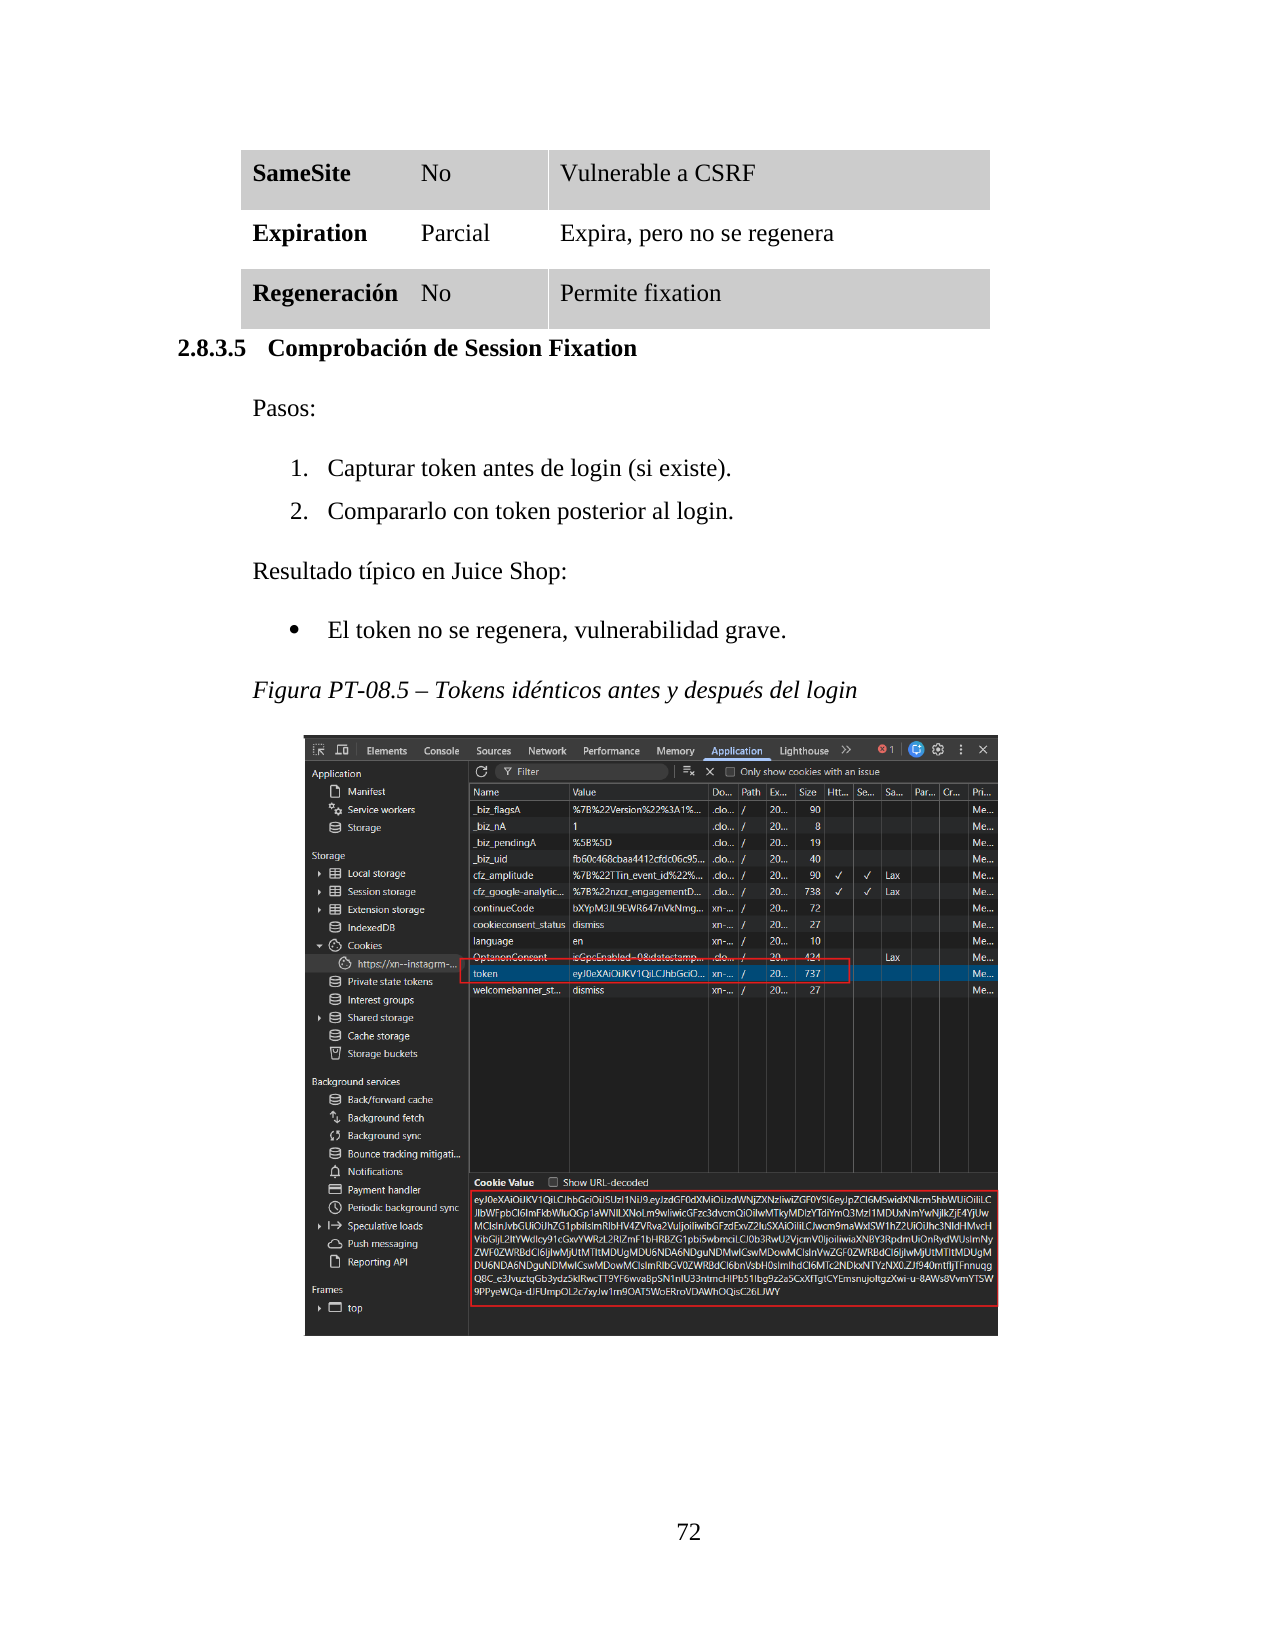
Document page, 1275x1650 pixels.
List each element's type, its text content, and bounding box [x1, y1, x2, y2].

table_cell Parcial [409, 210, 548, 269]
table_cell No [409, 150, 548, 210]
list Compararlo con token posterior al login. [290, 496, 1125, 525]
table_cell Expira, pero no se regenera [549, 210, 990, 269]
table_cell Expiration [241, 210, 409, 269]
text Pasos: [177, 393, 1125, 422]
table_cell Vulnerable a CSRF [549, 150, 990, 210]
table_cell SameSite [241, 150, 409, 210]
picture [303, 735, 999, 1336]
text Figura PT-08.5 – Tokens idénticos antes y después del login [177, 675, 1125, 704]
list Capturar token antes de login (si existe). [290, 453, 1125, 482]
subtitle Comprobación de Session Fixation [177, 333, 1125, 362]
text Resultado típico en Juice Shop: [177, 556, 1125, 584]
table_cell Regeneración [241, 269, 409, 329]
list El token no se regenera, vulnerabilidad grave. [290, 616, 1125, 644]
table_cell No [409, 269, 548, 329]
table_cell Permite fixation [549, 269, 990, 329]
